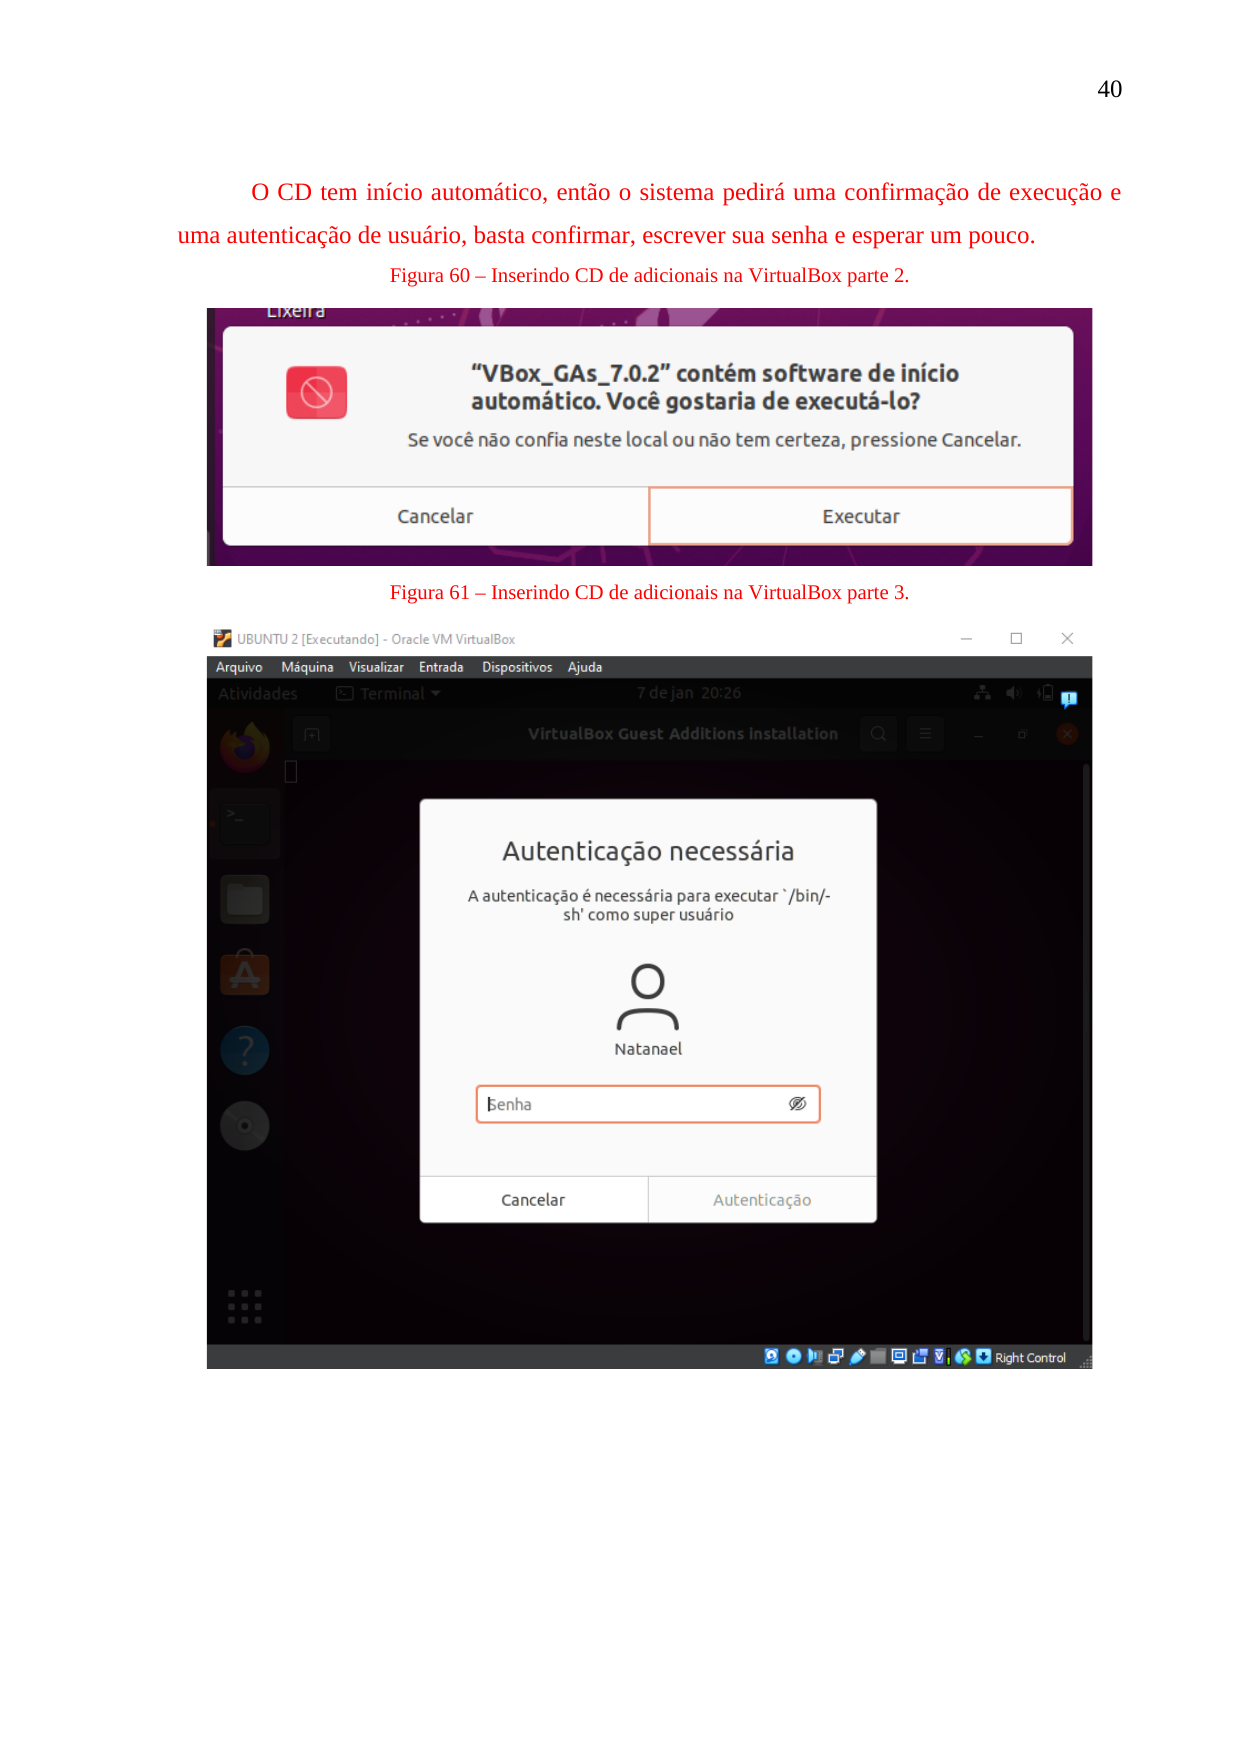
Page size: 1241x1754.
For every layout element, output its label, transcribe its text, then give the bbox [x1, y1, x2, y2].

text O CD tem início automático, então o sistema pedirá uma confirmação de execução e uma autenticação de usuário, basta confirmar, escrever sua senha e esperar um pouco. [177, 177, 1122, 249]
picture [206, 624, 1093, 1369]
picture [206, 308, 1093, 566]
